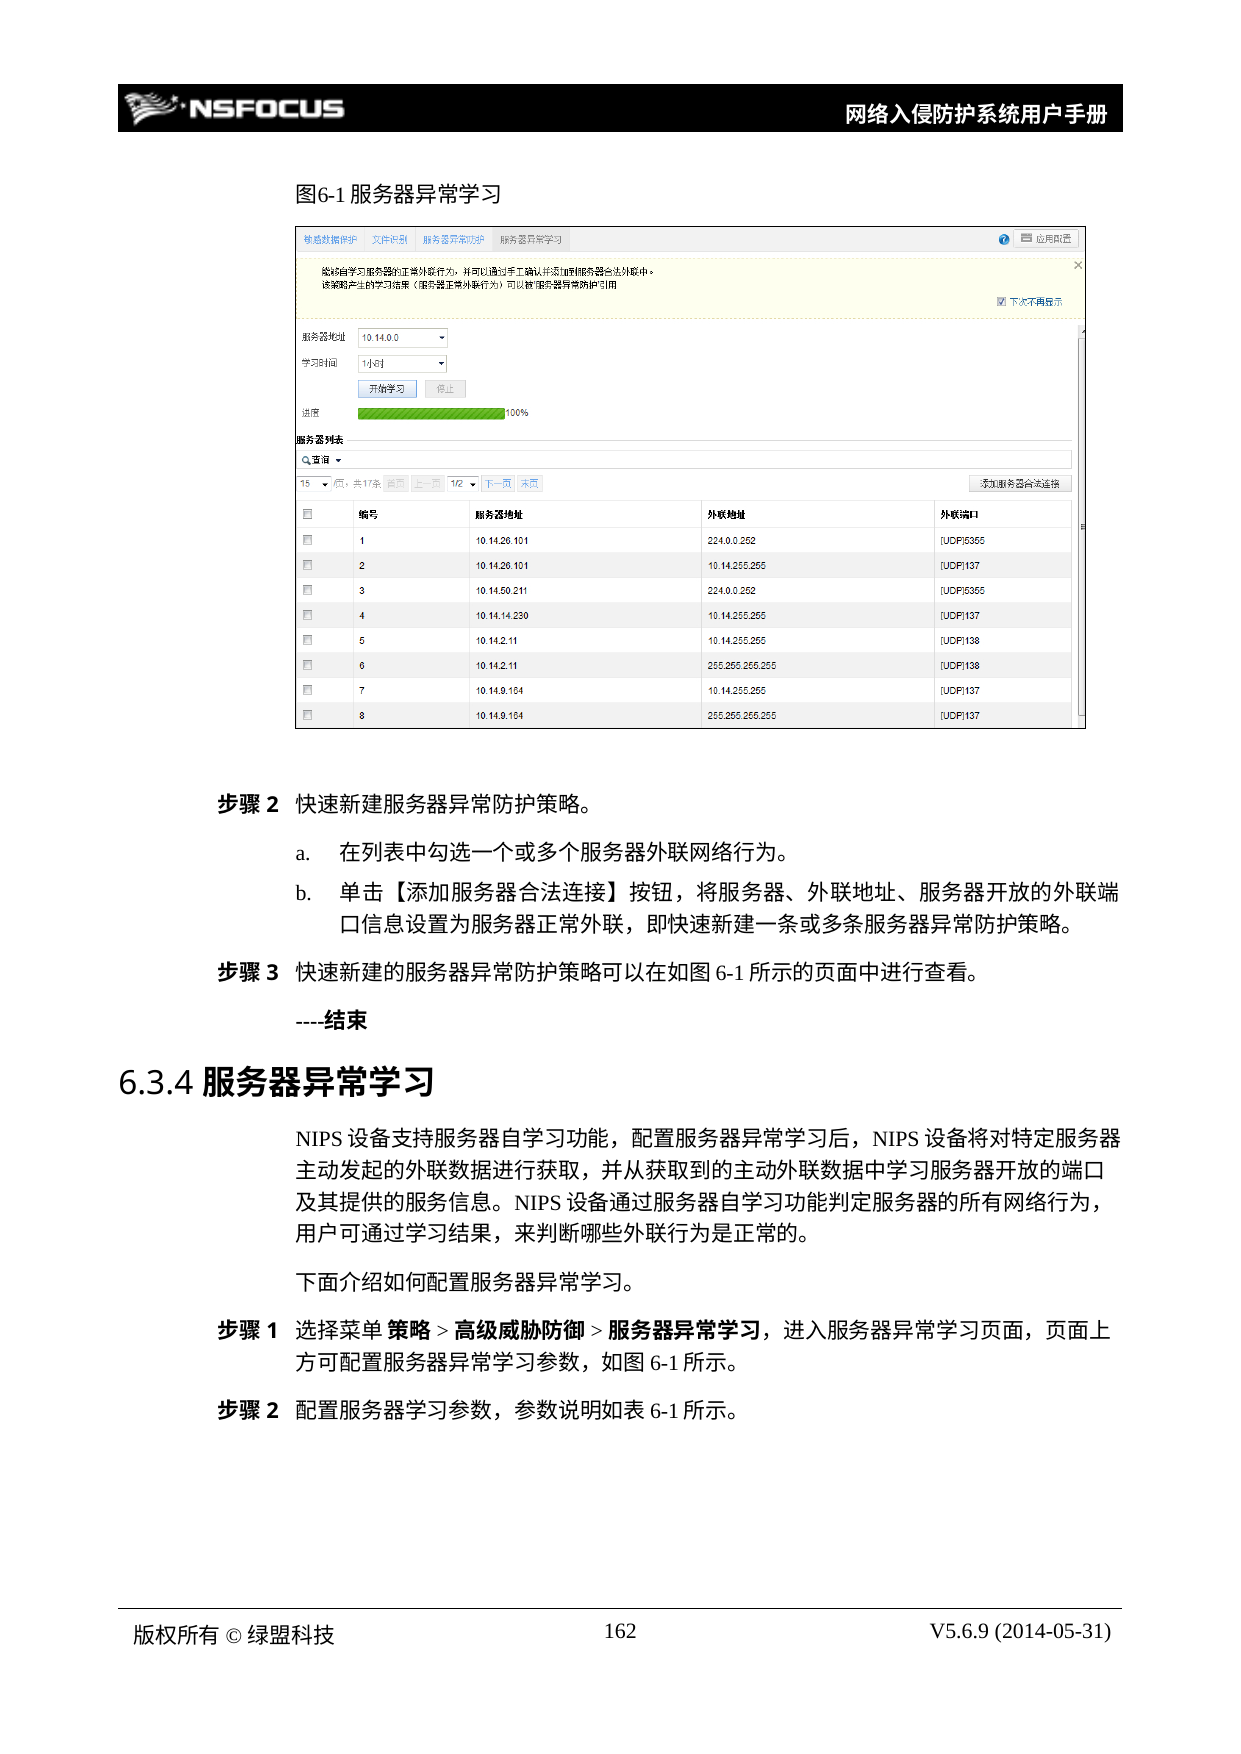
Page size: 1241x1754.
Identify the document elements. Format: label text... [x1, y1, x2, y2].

text 配置服务器学习参数，参数说明如表6-7所示。 [279, 1393, 1122, 1425]
picture [118, 84, 1123, 132]
subtitle 服务器异常学习 [118, 1056, 1122, 1104]
text 选择菜单 策略 > 高级威胁防御 > 服务器异常学习，进入服务器异常学习页面，页面上方可配置服务器异常学习参数，如图6-17所示。 [279, 1313, 1122, 1376]
text 快速新建服务器异常防护策略。 [279, 787, 1122, 818]
text 单击【添加服务器合法连接】按钮，将服务器、外联地址、服务器开放的外联端口信息设置为服务器正常外联，即快速新建一条或多条服务器异常防护策略。 [295, 875, 1122, 938]
text NIPS设备支持服务器自学习功能，配置服务器异常学习后，NIPS设备将对特定服务器主动发起的外联数据进行获取，并从获取到的主动外联数据中学习服务器开放的端口及其提供的服务信息。NIPS设备通过服务器自学习功能判定服务器的所有网络行为，用户可通过学习结果，来判断哪些外联行为是正常的。 [295, 1121, 1122, 1248]
text 下面介绍如何配置服务器异常学习。 [295, 1264, 1122, 1296]
text 服务器异常学习 [295, 177, 1122, 209]
text 快速新建的服务器异常防护策略可以在如图6-14所示的页面中进行查看。 [279, 955, 1122, 987]
text ----结束 [295, 1003, 1122, 1035]
picture [296, 227, 1085, 728]
text 在列表中勾选一个或多个服务器外联网络行为。 [295, 835, 1122, 867]
